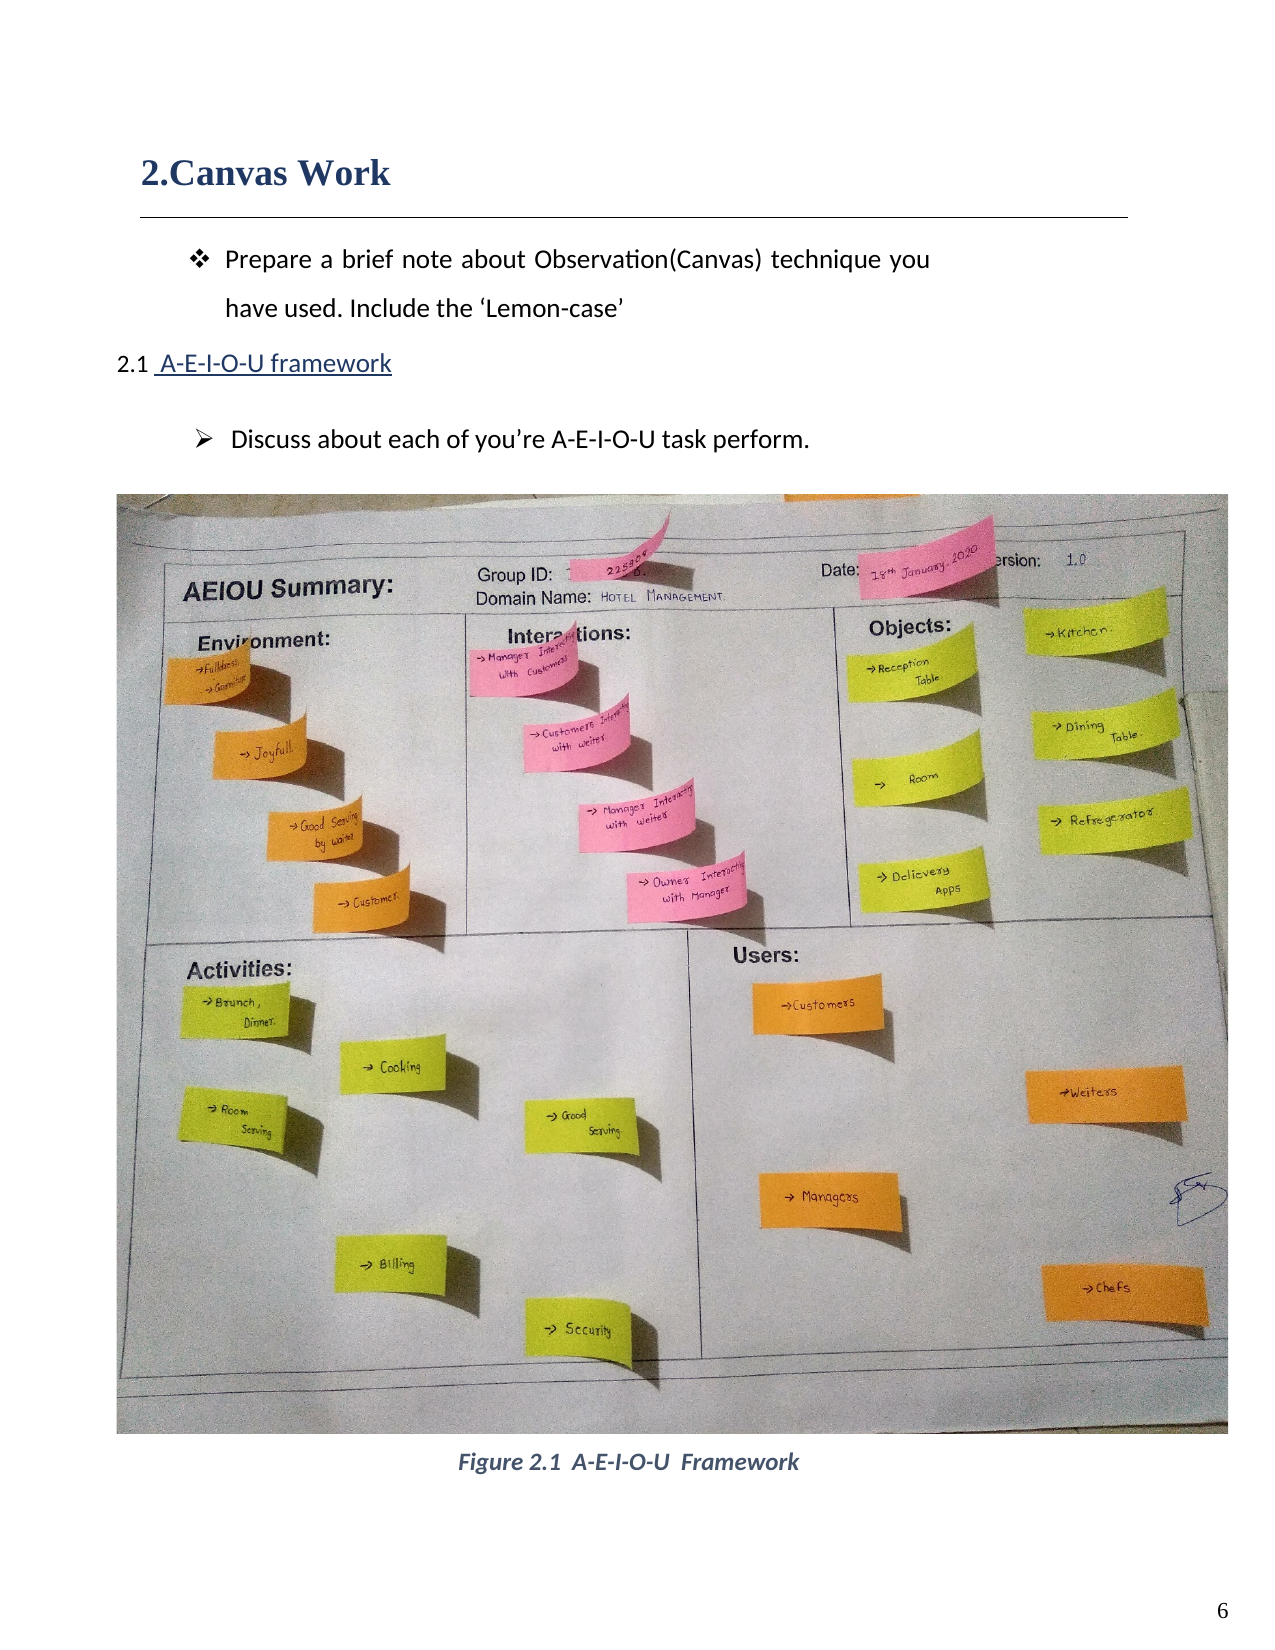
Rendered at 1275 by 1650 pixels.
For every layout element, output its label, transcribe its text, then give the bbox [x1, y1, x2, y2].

text Figure 2.1 A-E-I-O-U Framework [117, 1446, 1228, 1476]
list Prepare a brief note about Observation(Canvas) technique you have used. Include the ‘Lemon-case’ [187, 242, 931, 325]
picture [116, 494, 1229, 1434]
subtitle A-E-I-O-U framework [117, 346, 1228, 379]
subtitle Discuss about each of you’re A-E-I-O-U task perform. [193, 422, 1228, 455]
